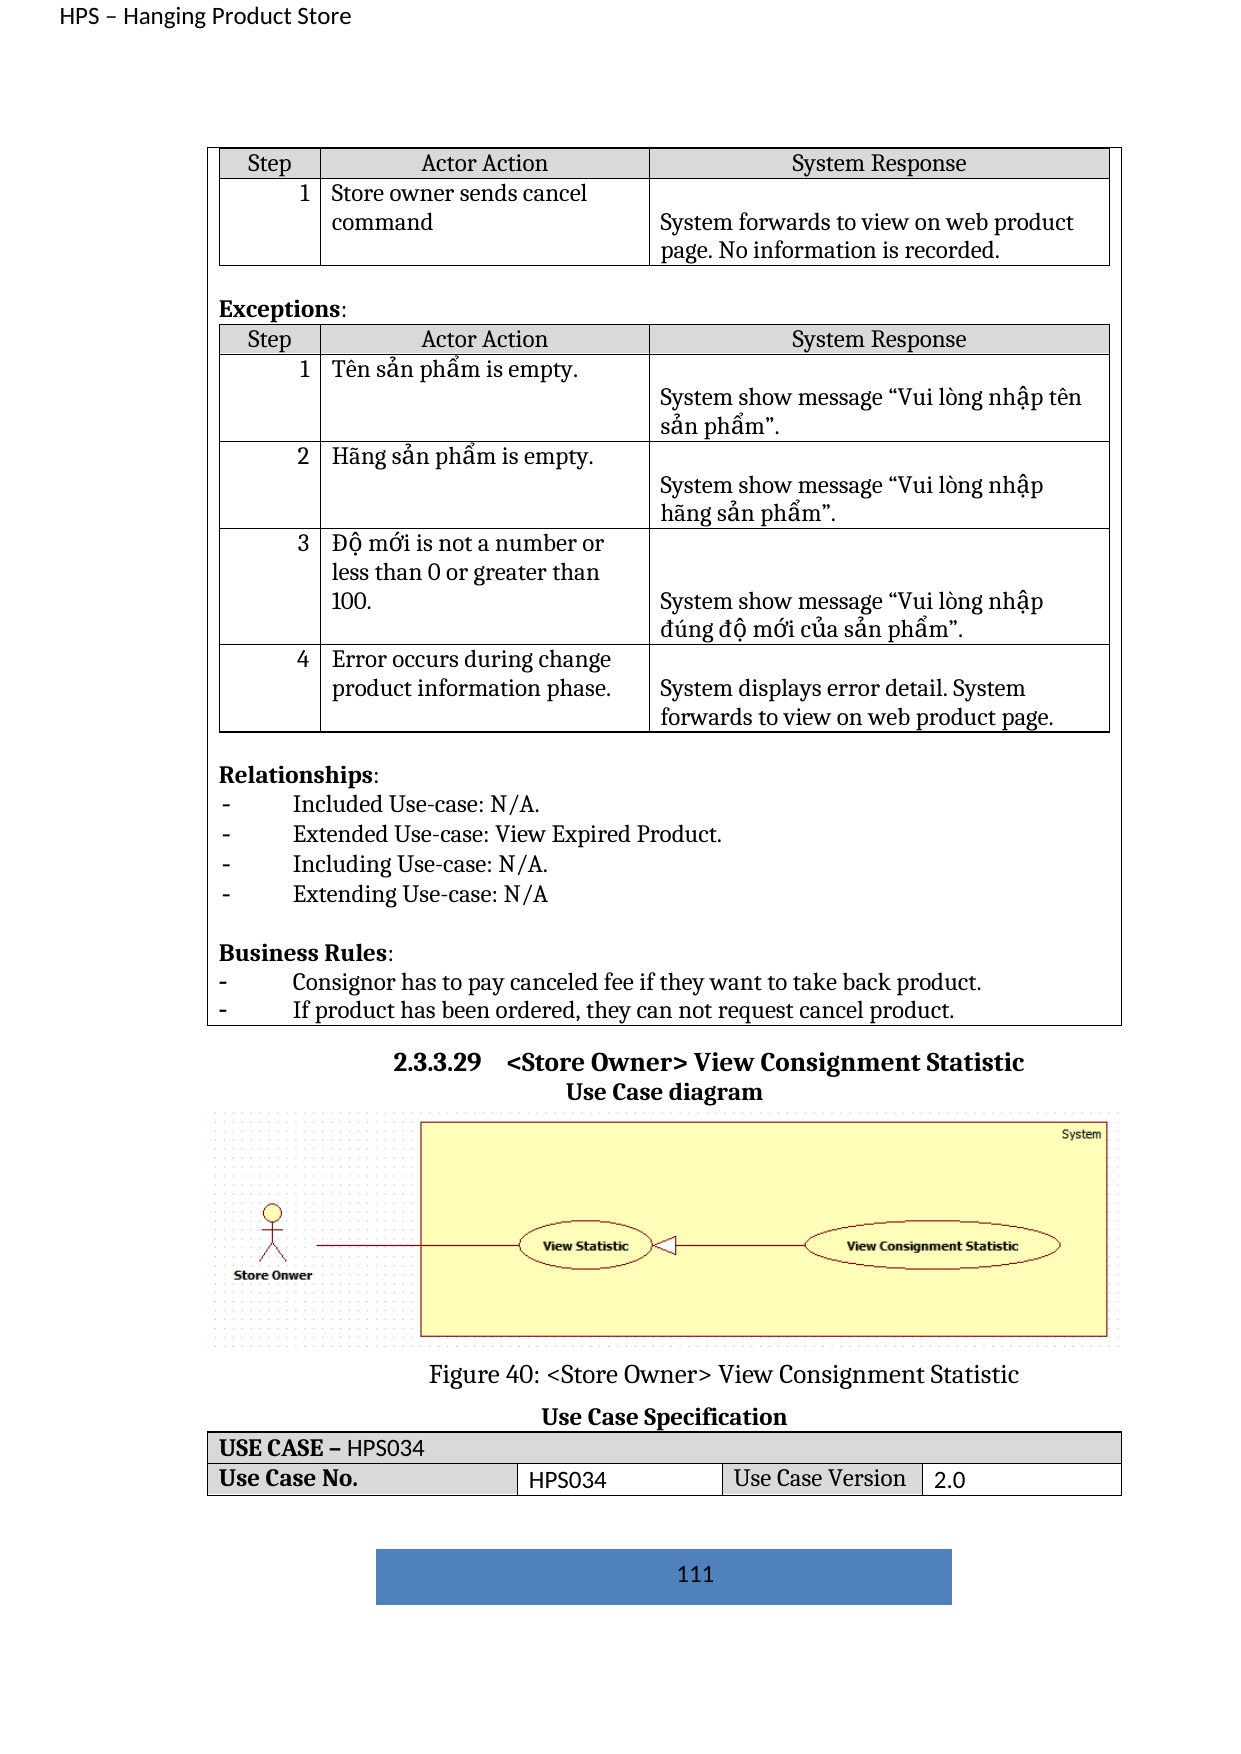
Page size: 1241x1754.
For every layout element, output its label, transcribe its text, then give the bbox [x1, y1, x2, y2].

text Figure 40: <Store Owner> View Consignment Statistic [428, 1359, 1122, 1390]
list Use Case diagram [207, 1078, 1122, 1106]
list Use Case Specification [207, 1403, 1122, 1431]
subtitle <Store Owner> View Consignment Statistic [393, 1047, 1122, 1078]
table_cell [208, 148, 1121, 1025]
table_cell Use Case No. [208, 1464, 517, 1494]
table_cell Use Case Version [723, 1464, 922, 1494]
table_header USE CASE – [208, 1433, 1121, 1463]
picture [207, 1106, 1122, 1347]
